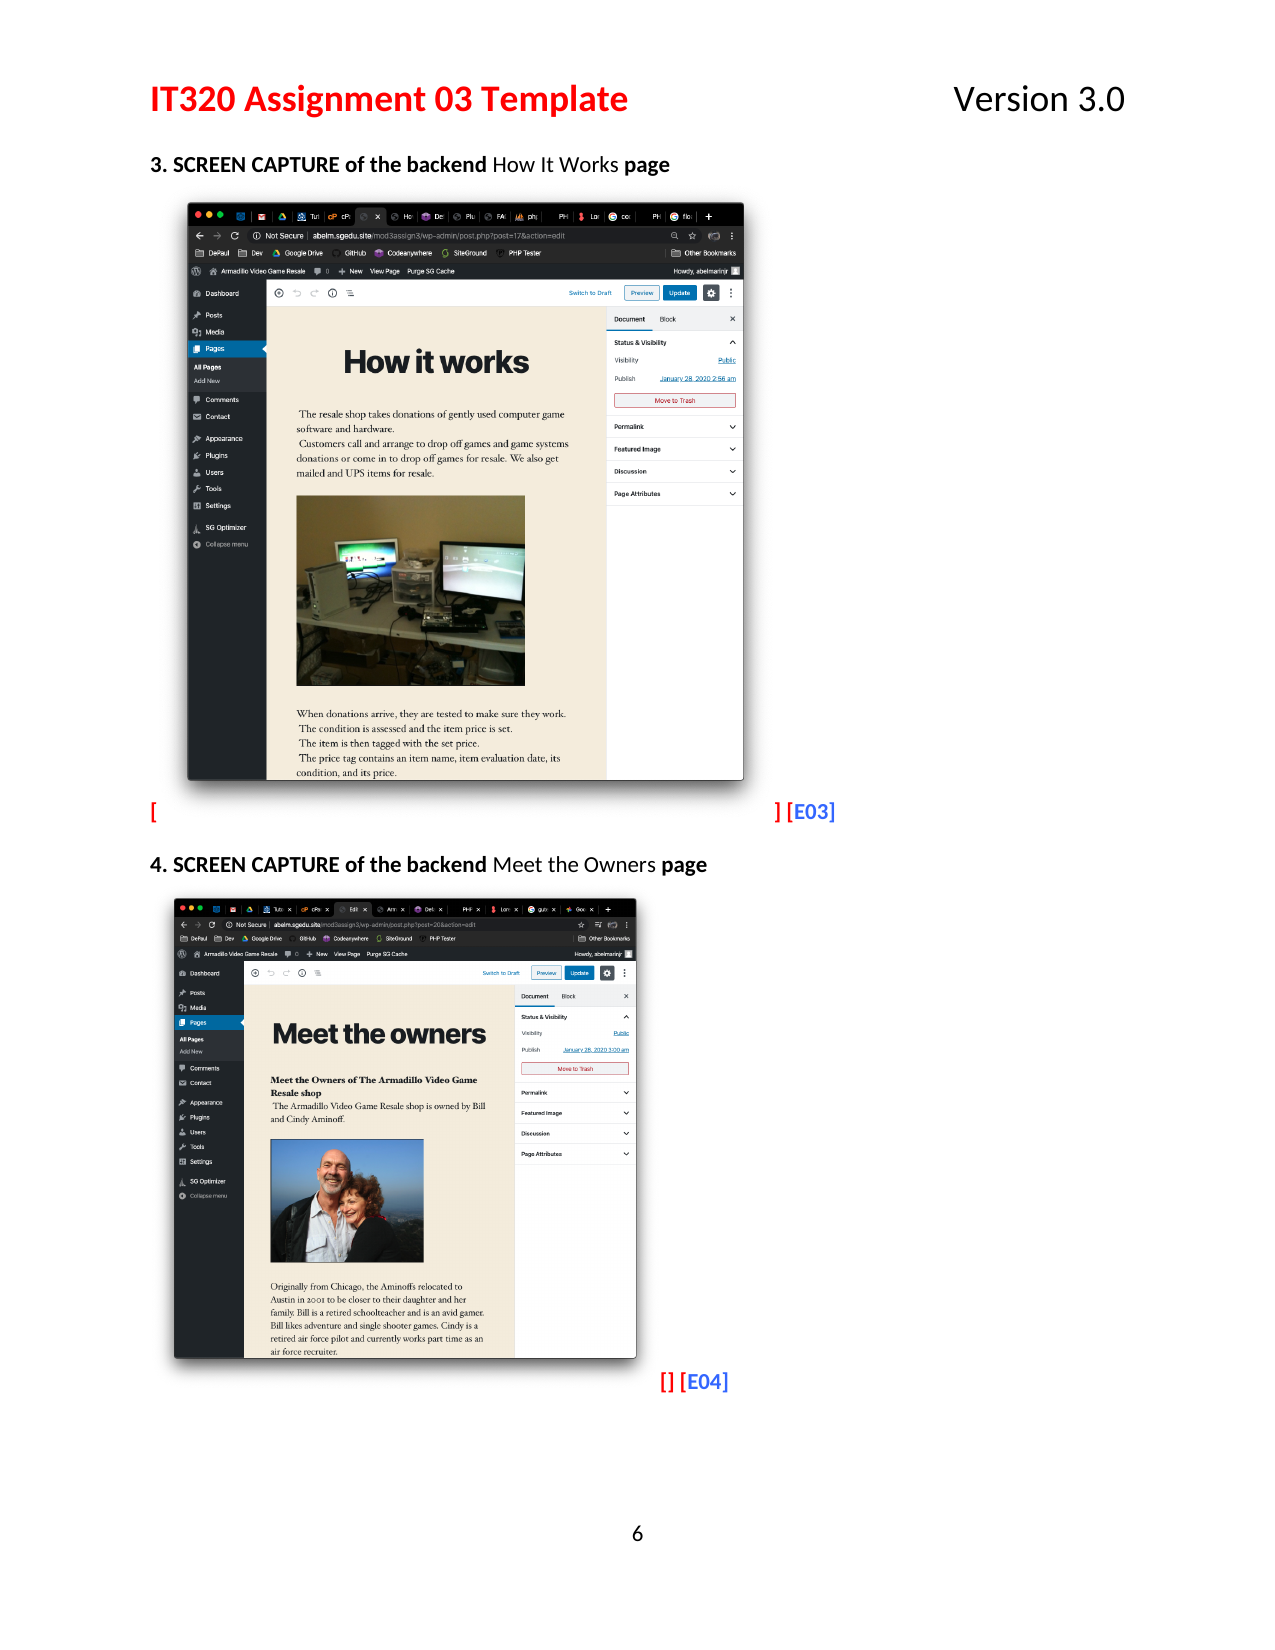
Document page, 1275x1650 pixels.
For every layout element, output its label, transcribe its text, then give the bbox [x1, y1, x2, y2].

picture [157, 182, 774, 820]
picture [150, 882, 660, 1390]
